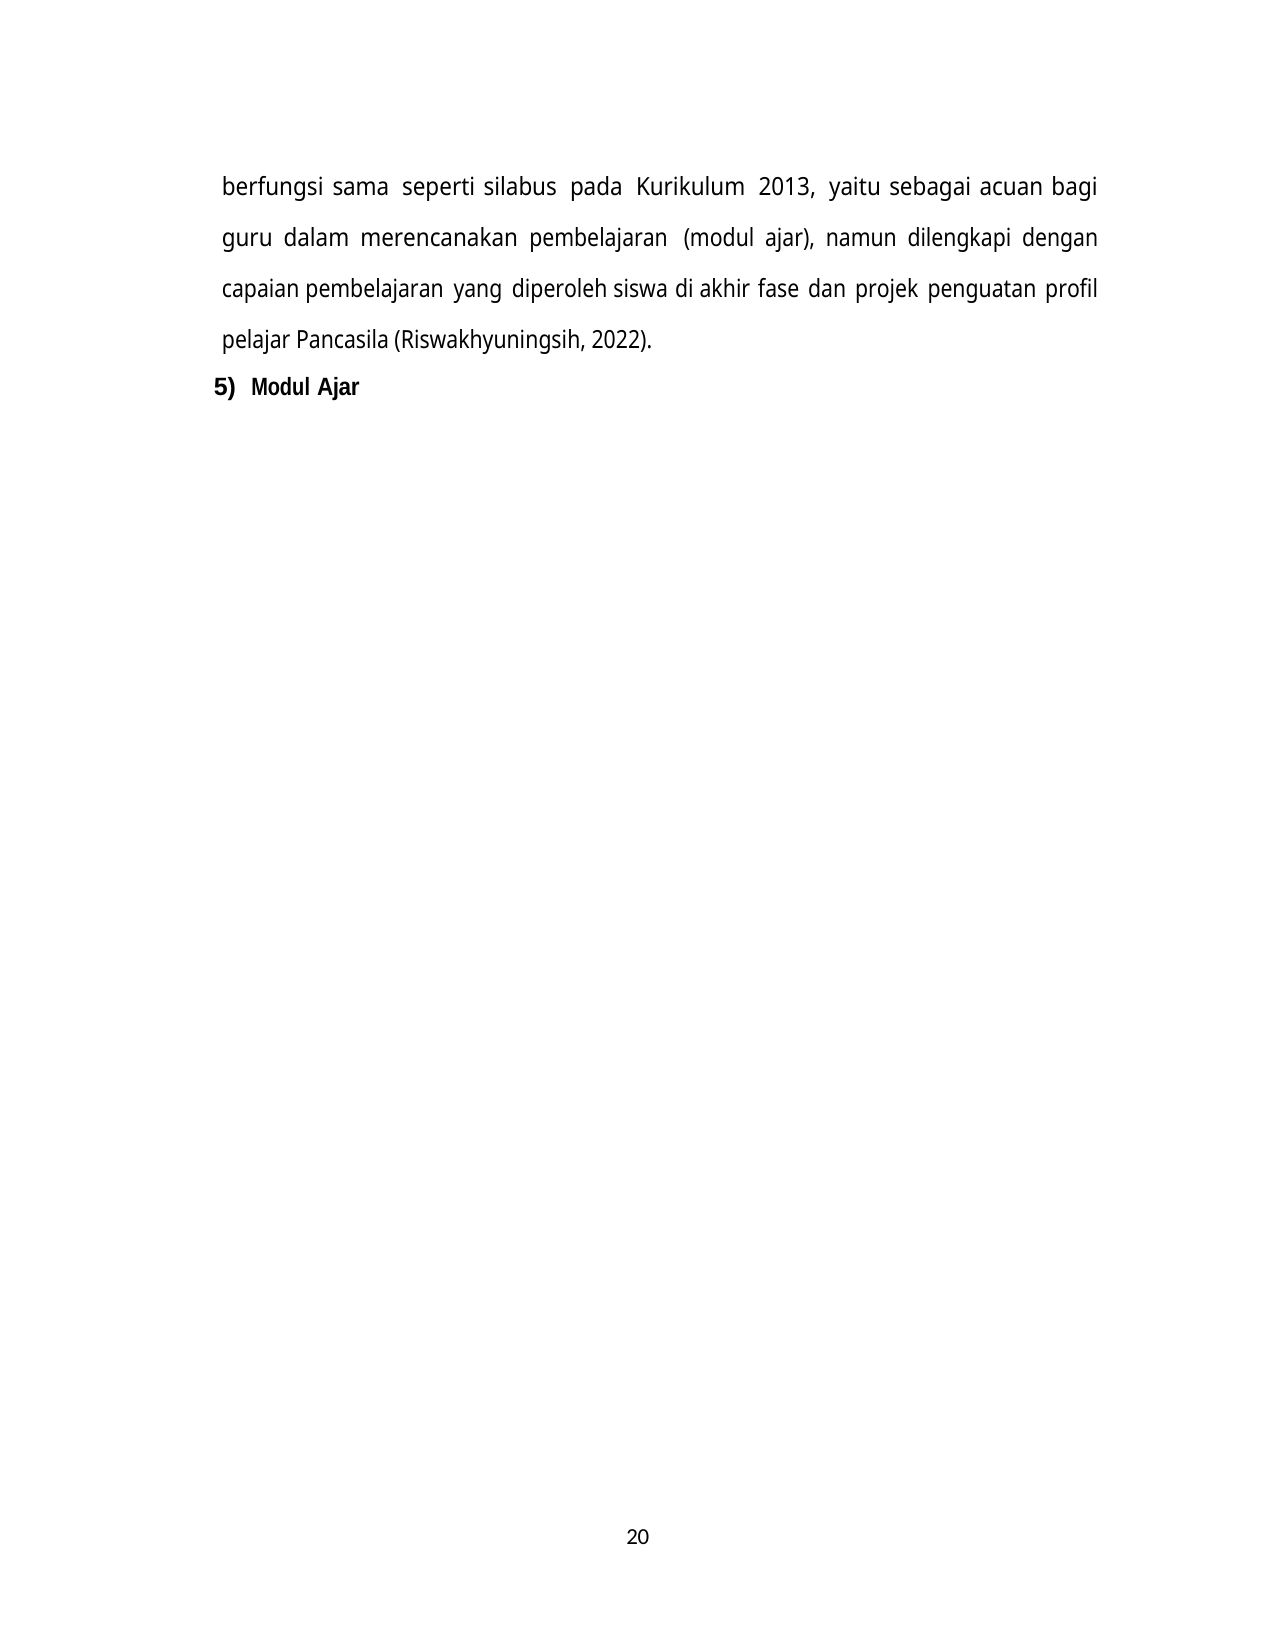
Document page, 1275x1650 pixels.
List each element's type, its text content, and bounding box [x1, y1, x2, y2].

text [222, 169, 1098, 356]
subtitle Modul Ajar [213, 373, 1117, 401]
